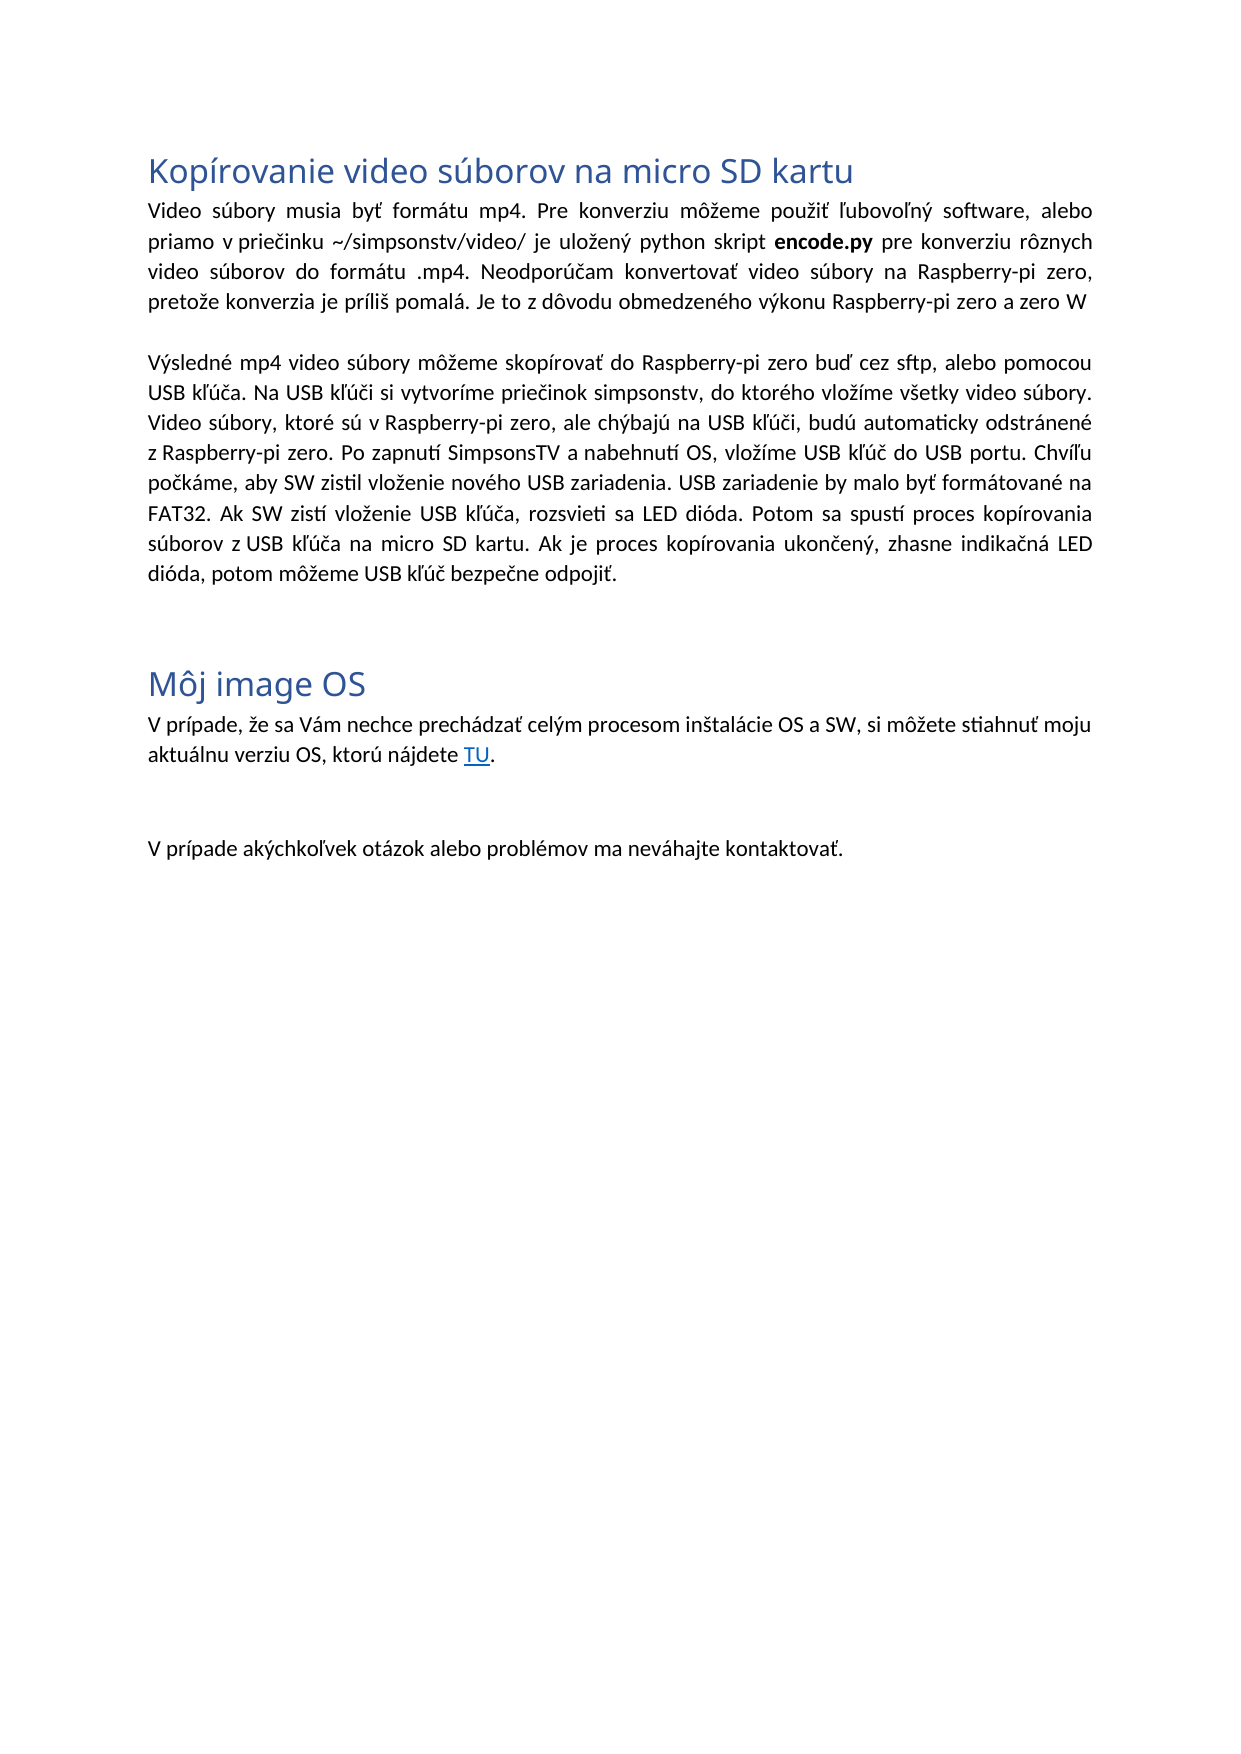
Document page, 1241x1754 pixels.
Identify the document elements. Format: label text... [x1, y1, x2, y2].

text V prípade akýchkoľvek otázok alebo problémov ma neváhajte kontaktovať. [148, 834, 1093, 862]
subtitle Kopírovanie video súborov na micro SD kartu [148, 148, 1093, 193]
subtitle Môj image OS [148, 661, 1093, 707]
text V prípade, že sa Vám nechce prechádzať celým procesom inštalácie OS a SW, si môžete stiahnuť moju aktuálnu verziu OS, ktorú nájdete TU. [148, 710, 1093, 768]
text Video súbory musia byť formátu mp4. Pre konverziu môžeme použiť ľubovoľný software, alebo priamo v priečinku ~/simpsonstv/video/ je uložený python skript encode.py pre konverziu rôznych video súborov do formátu .mp4. Neodporúčam konvertovať video súbory na Raspberry-pi zero, pretože konverzia je príliš pomalá. Je to z dôvodu obmedzeného výkonu Raspberry-pi zero a zero W Výsledné mp4 video súbory môžeme skopírovať do Raspberry-pi zero buď cez sftp, alebo pomocou USB kľúča. Na USB kľúči si vytvoríme priečinok simpsonstv, do ktorého vložíme všetky video súbory. Video súbory, ktoré sú v Raspberry-pi zero, ale chýbajú na USB kľúči, budú automaticky odstránené z Raspberry-pi zero. Po zapnutí SimpsonsTV a nabehnutí OS, vložíme USB kľúč do USB portu. Chvíľu počkáme, aby SW zistil vloženie nového USB zariadenia. USB zariadenie by malo byť formátované na FAT32. Ak SW zistí vloženie USB kľúča, rozsvieti sa LED dióda. Potom sa spustí proces kopírovania súborov z USB kľúča na micro SD kartu. Ak je proces kopírovania ukončený, zhasne indikačná LED dióda, potom môžeme USB kľúč bezpečne odpojiť. [148, 197, 1093, 587]
